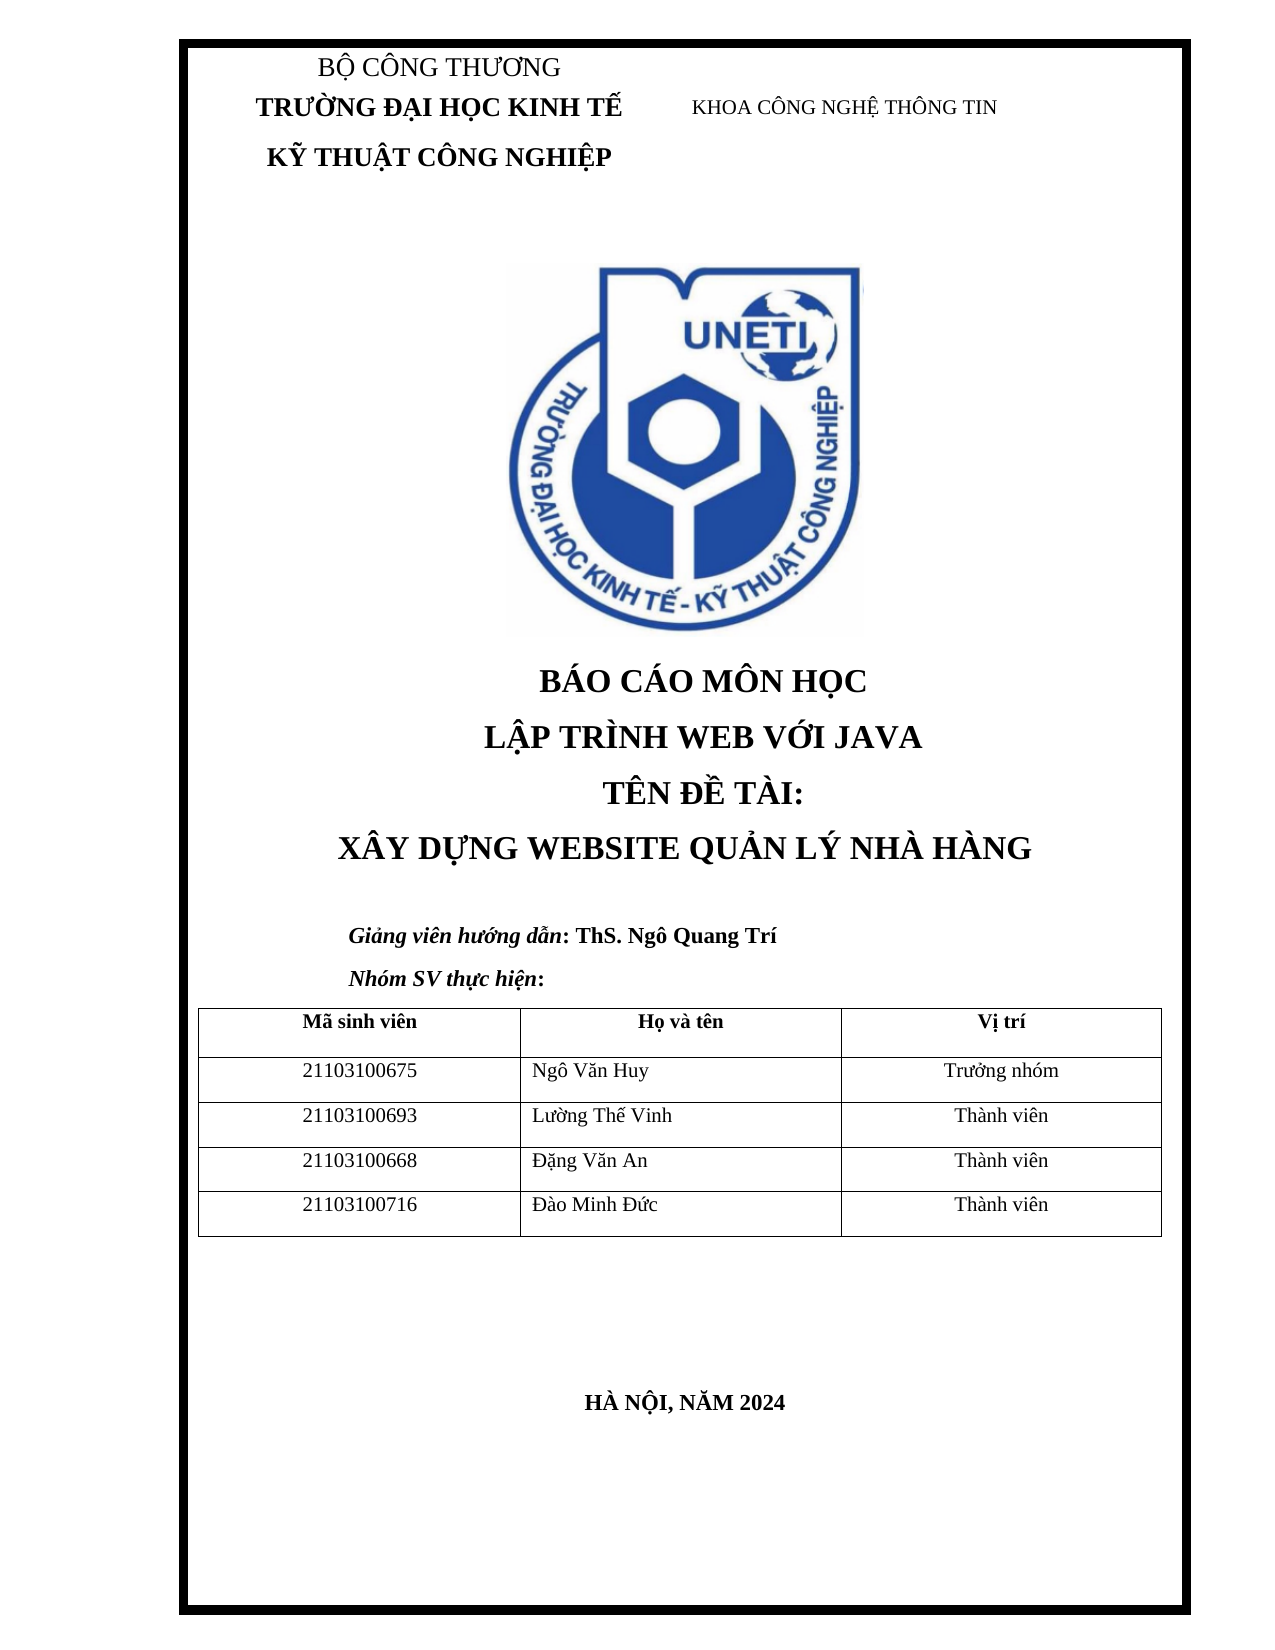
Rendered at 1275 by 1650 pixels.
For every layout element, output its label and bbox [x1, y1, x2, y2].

picture [506, 263, 864, 637]
